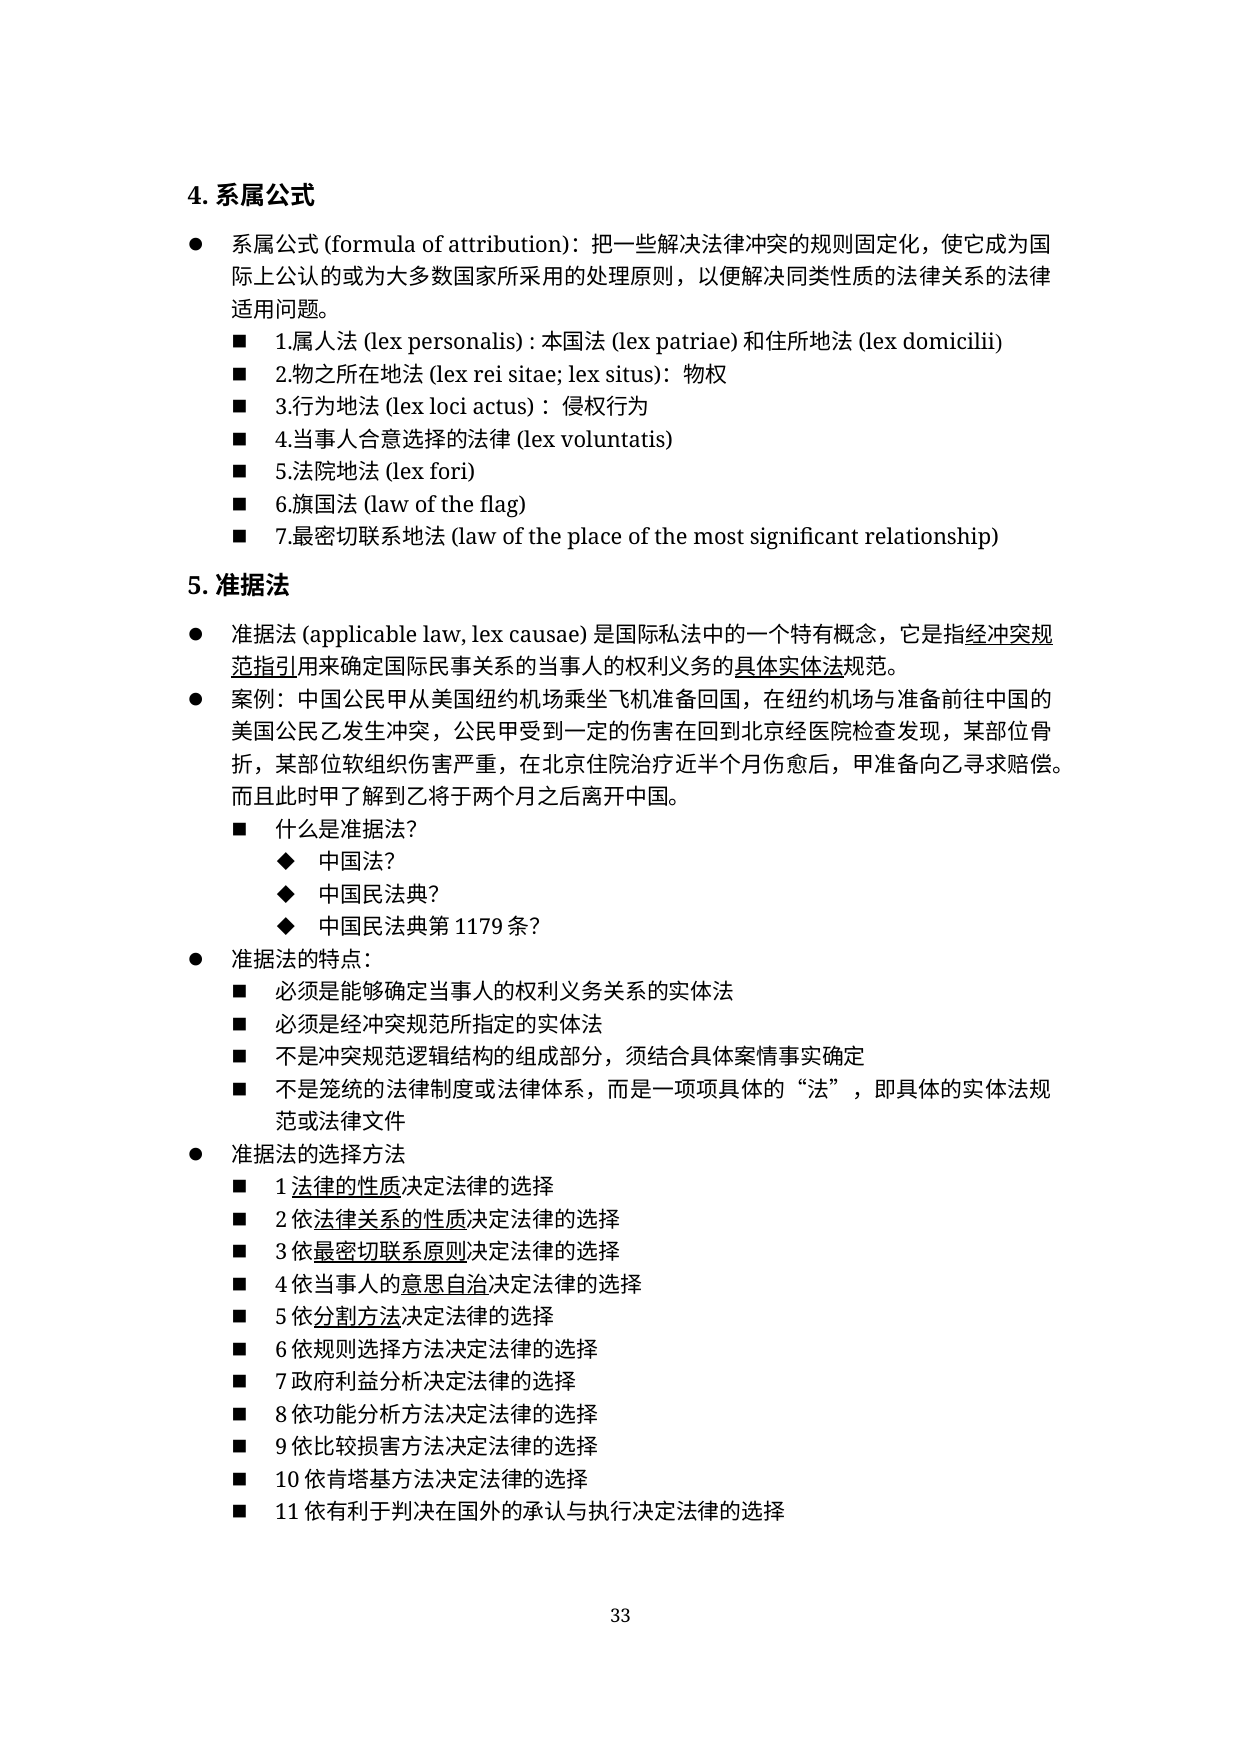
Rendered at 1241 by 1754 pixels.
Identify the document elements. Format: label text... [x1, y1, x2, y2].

list 6.旗国法 (law of the flag) [231, 486, 1053, 519]
list 11依有利于判决在国外的承认与执行决定法律的选择 [231, 1494, 1053, 1526]
list 4.当事人合意选择的法律 (lex voluntatis) [231, 421, 1053, 454]
list 中国民法典？ [275, 876, 1053, 909]
subtitle 5. 准据法 [187, 551, 1053, 616]
list 准据法 (applicable law, lex causae) 是国际私法中的一个特有概念，它是指经冲突规范指引用来确定国际民事关系的当事人的权利义务的具体实体法规范。 [187, 616, 1053, 681]
list 9依比较损害方法决定法律的选择 [231, 1429, 1053, 1461]
list 中国民法典第1179条？ [275, 909, 1053, 941]
list 不是笼统的法律制度或法律体系，而是一项项具体的“法”，即具体的实体法规范或法律文件 [231, 1071, 1053, 1136]
list 6依规则选择方法决定法律的选择 [231, 1331, 1053, 1364]
list 7政府利益分析决定法律的选择 [231, 1364, 1053, 1396]
list 中国法？ [275, 844, 1053, 876]
list 准据法的特点： [187, 941, 1053, 974]
list 4依当事人的意思自治决定法律的选择 [231, 1266, 1053, 1299]
list 3依最密切联系原则决定法律的选择 [231, 1234, 1053, 1266]
list 5依分割方法决定法律的选择 [231, 1299, 1053, 1331]
list 必须是能够确定当事人的权利义务关系的实体法 [231, 974, 1053, 1006]
list 2.物之所在地法 (lex rei sitae; lex situs)：物权 [231, 356, 1053, 389]
list 不是冲突规范逻辑结构的组成部分，须结合具体案情事实确定 [231, 1039, 1053, 1071]
list 3.行为地法 (lex loci actus) ：侵权行为 [231, 389, 1053, 421]
list 系属公式 (formula of attribution)：把一些解决法律冲突的规则固定化，使它成为国际上公认的或为大多数国家所采用的处理原则，以便解决同类性质的法律关系的法律适用问题。 [187, 226, 1053, 324]
list 必须是经冲突规范所指定的实体法 [231, 1006, 1053, 1039]
list 10依肯塔基方法决定法律的选择 [231, 1461, 1053, 1494]
list 5.法院地法 (lex fori) [231, 454, 1053, 486]
list 1法律的性质决定法律的选择 [231, 1169, 1053, 1201]
list 8依功能分析方法决定法律的选择 [231, 1396, 1053, 1429]
list 7.最密切联系地法 (law of the place of the most significant relationship) [231, 519, 1053, 551]
list 准据法的选择方法 [187, 1136, 1053, 1169]
list 案例：中国公民甲从美国纽约机场乘坐飞机准备回国，在纽约机场与准备前往中国的美国公民乙发生冲突，公民甲受到一定的伤害在回到北京经医院检查发现，某部位骨折，某部位软组织伤害严重，在北京住院治疗近半个月伤愈后，甲准备向乙寻求赔偿。而且此时甲了解到乙将于两个月之后离开中国。 [187, 681, 1053, 811]
list 1.属人法 (lex personalis) : 本国法 (lex patriae) 和住所地法 (lex domicilii) [231, 324, 1053, 356]
list 2依法律关系的性质决定法律的选择 [231, 1201, 1053, 1234]
list 什么是准据法？ [231, 811, 1053, 844]
subtitle 4. 系属公式 [187, 161, 1053, 226]
